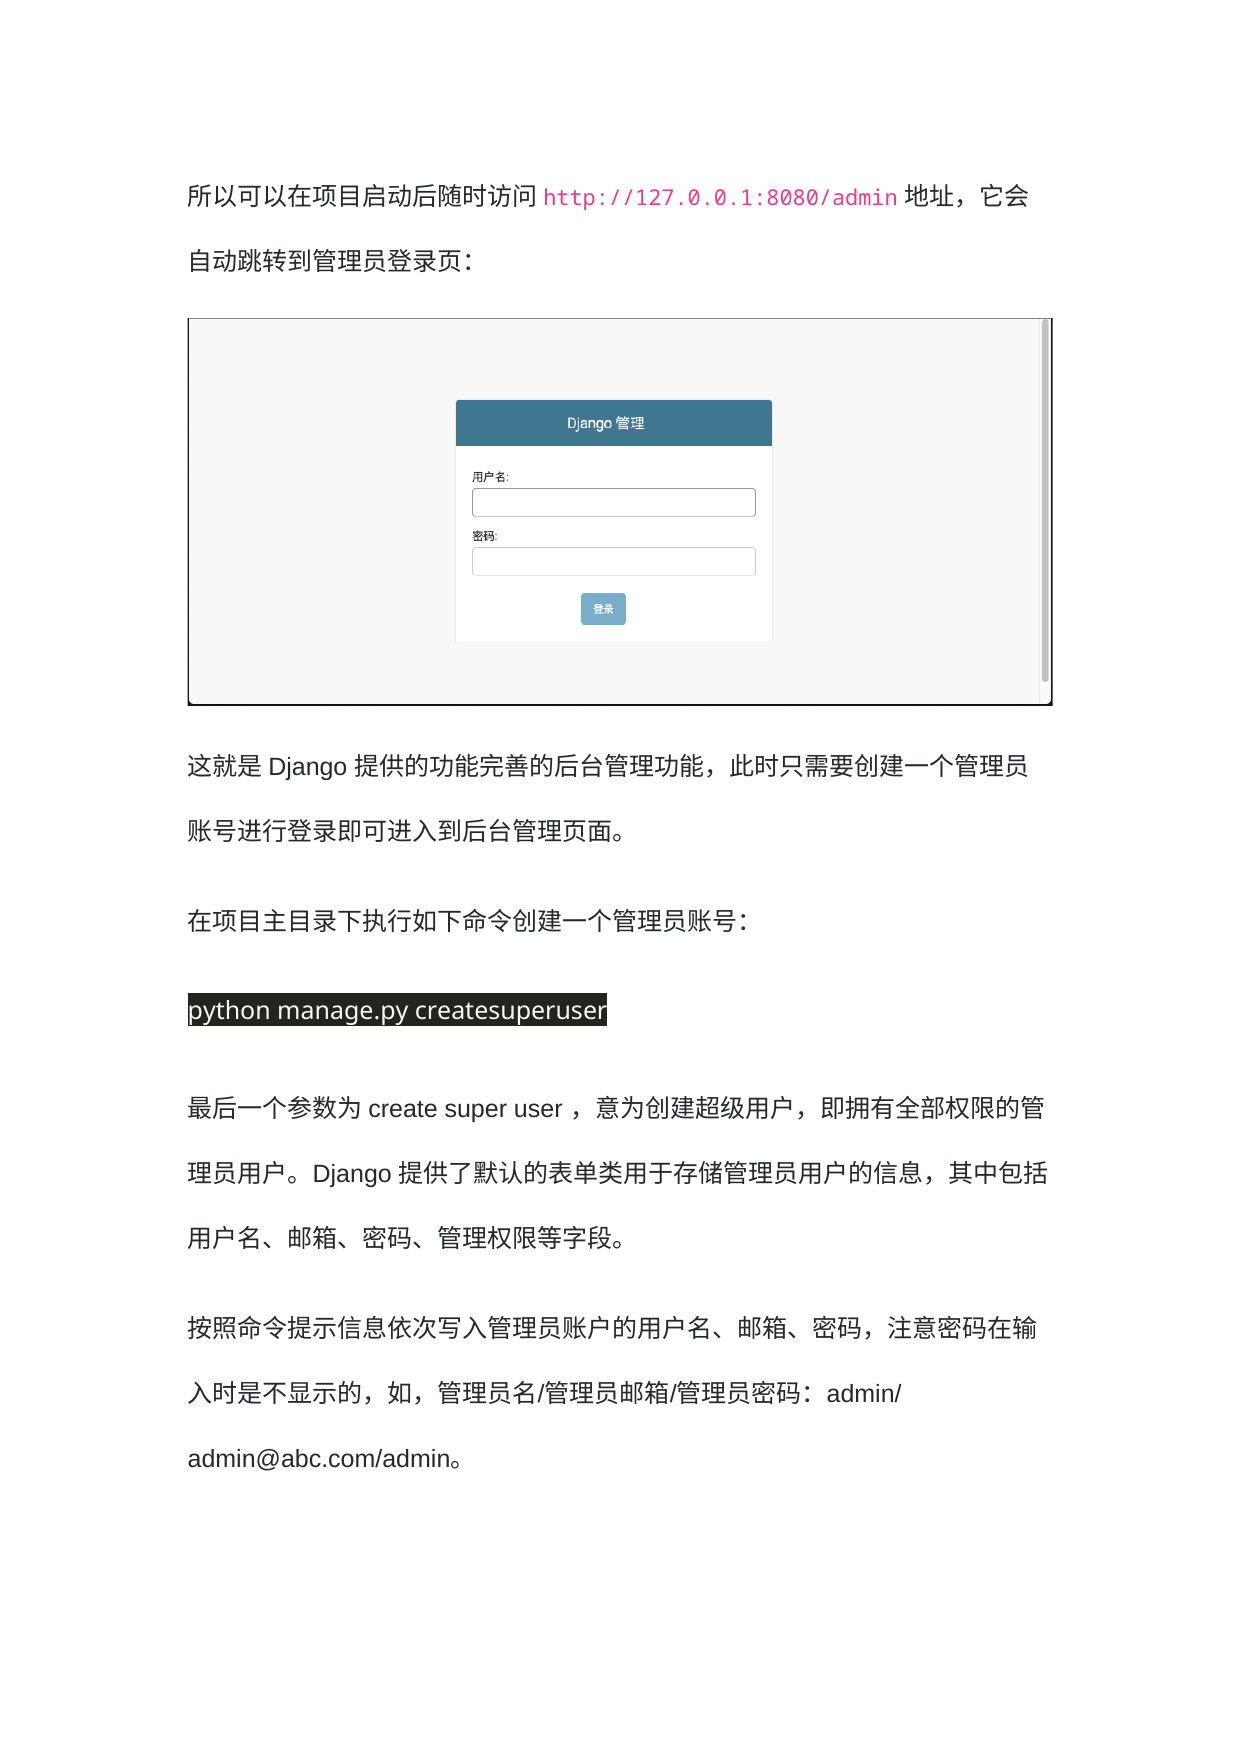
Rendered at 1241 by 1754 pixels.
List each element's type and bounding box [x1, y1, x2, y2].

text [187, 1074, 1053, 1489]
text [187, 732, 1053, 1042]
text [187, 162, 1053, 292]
picture [187, 318, 1053, 706]
